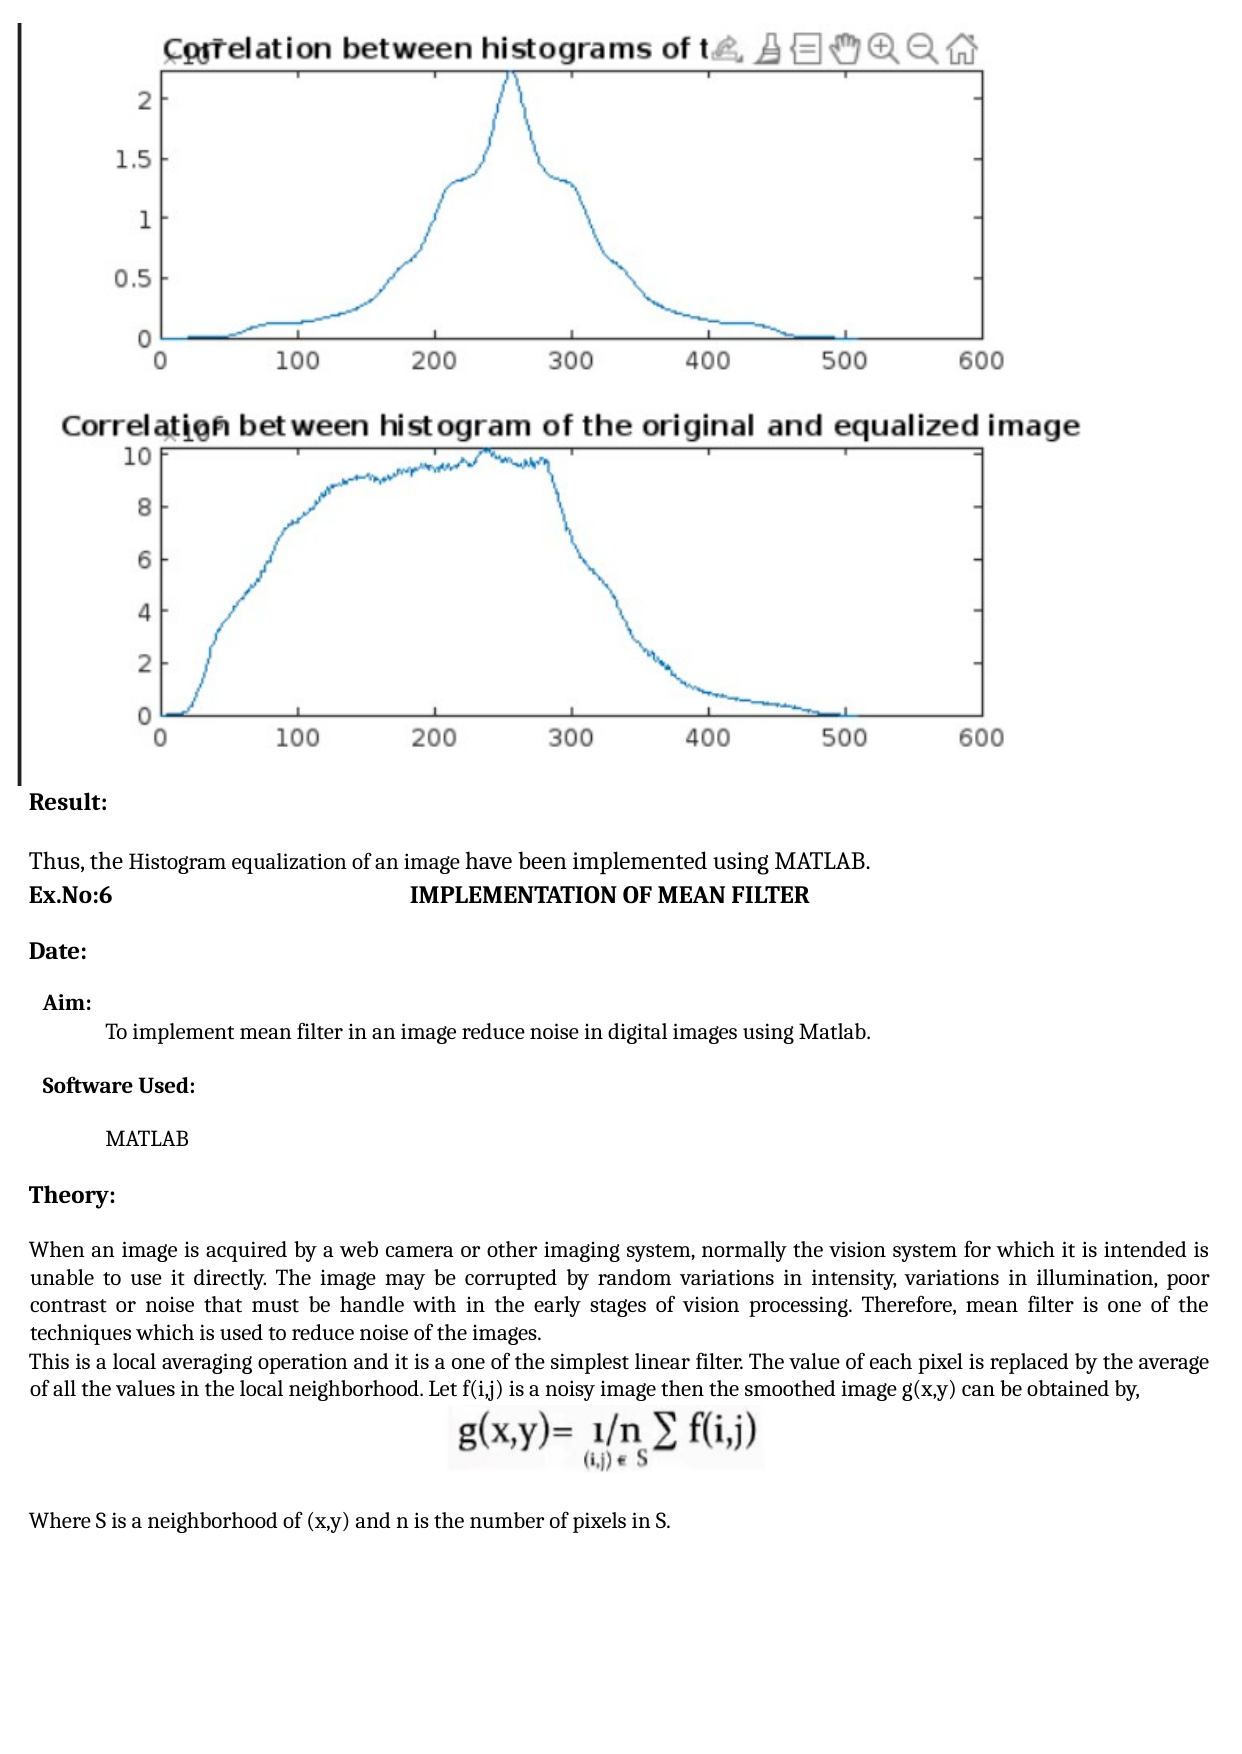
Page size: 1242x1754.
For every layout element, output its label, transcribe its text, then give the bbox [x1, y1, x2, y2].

text This is a local averaging operation and it is a one of the simplest linear filter. The value of each pixel is replaced by the average of all the values in the local neighborhood. Let f(i,j) is a noisy image then the smoothed image g(x,y) can be obtained by, [29, 1349, 1211, 1402]
text Ex.No:6 IMPLEMENTATION OF MEAN FILTER [29, 881, 1226, 910]
text Where S is a neighborhood of (x,y) and n is the number of pixels in S. [29, 1508, 1211, 1534]
text To implement mean filter in an image reduce noise in digital images using Matlab. [105, 1019, 1211, 1045]
text Thus, the Histogram equalization of an image have been implemented using MATLAB. [29, 847, 1210, 876]
text Software Used: [43, 1073, 285, 1099]
text When an image is acquired by a web camera or other imaging system, normally the vision system for which it is intended is unable to use it directly. The image may be corrupted by random variations in intensity, variations in illumination, poor contrast or noise that must be handle with in the early stages of vision processing. Therefore, mean filter is one of the techniques which is used to reduce noise of the images. [29, 1237, 1211, 1346]
picture [17, 23, 1082, 786]
text Theory: [29, 1181, 1226, 1209]
text Aim: [43, 990, 285, 1016]
picture [442, 1405, 768, 1476]
text MATLAB [105, 1126, 1211, 1152]
text Result: [29, 788, 1226, 816]
text Date: [29, 937, 1226, 966]
